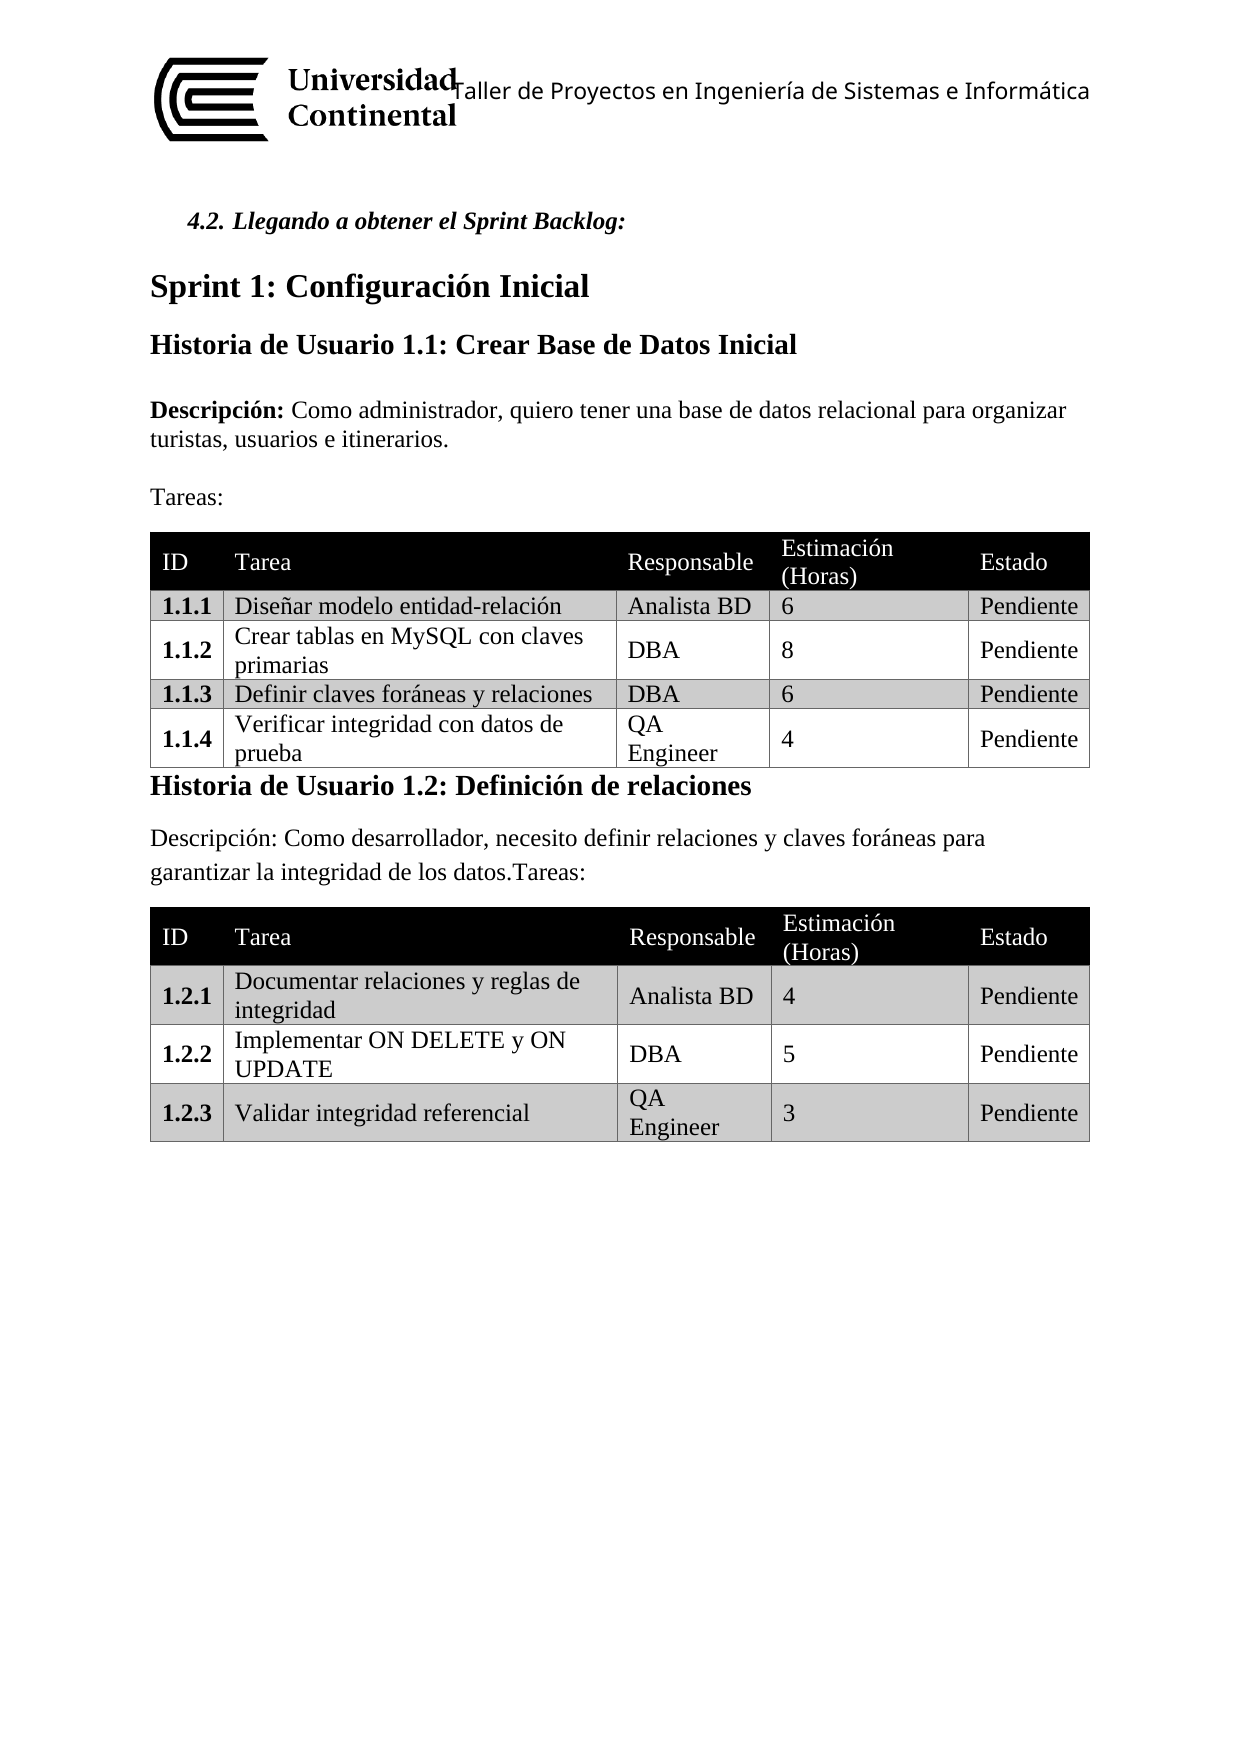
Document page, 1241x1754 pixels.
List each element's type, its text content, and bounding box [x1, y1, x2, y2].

table_cell QA Engineer [617, 709, 769, 767]
table_cell 1.1.1 [151, 591, 223, 620]
table_cell DBA [618, 1025, 771, 1082]
table_cell 1.1.2 [151, 621, 223, 678]
table_cell 6 [770, 591, 968, 620]
table_cell DBA [617, 621, 769, 678]
table_cell Pendiente [969, 1084, 1089, 1141]
text Sprint 1: Configuración Inicial [150, 266, 1090, 304]
table_cell QA Engineer [618, 1084, 771, 1141]
text Tareas: [150, 482, 1090, 510]
table_cell 4 [770, 709, 968, 767]
table_cell 1.1.4 [151, 709, 223, 767]
table_header Estado [969, 908, 1089, 965]
text Historia de Usuario 1.1: Crear Base de Datos Inicial [150, 327, 1090, 361]
table_cell 3 [772, 1084, 968, 1141]
table_cell Pendiente [969, 709, 1089, 767]
table_cell Pendiente [969, 966, 1089, 1024]
table_header ID [151, 533, 223, 590]
table_cell Pendiente [969, 680, 1089, 708]
table_cell 4 [772, 966, 968, 1024]
table_header Estimación (Horas) [770, 533, 968, 590]
text Descripción: Como administrador, quiero tener una base de datos relacional para organizar turistas, usuarios e itinerarios. [150, 395, 1090, 452]
table_cell Validar integridad referencial [224, 1084, 617, 1141]
picture [150, 54, 461, 144]
table_cell Crear tablas en MySQL con claves primarias [224, 621, 616, 678]
table_cell Diseñar modelo entidad-relación [224, 591, 616, 620]
table_header Responsable [617, 533, 769, 590]
table_cell 1.2.2 [151, 1025, 223, 1082]
table_header Estado [969, 533, 1089, 590]
text Llegando a obtener el Sprint Backlog: [187, 206, 1090, 235]
table_cell 8 [770, 621, 968, 678]
table_cell 6 [770, 680, 968, 708]
table_cell 5 [772, 1025, 968, 1082]
table_cell Pendiente [969, 621, 1089, 678]
table_cell Pendiente [969, 591, 1089, 620]
text Descripción: Como desarrollador, necesito definir relaciones y claves foráneas para garantizar la integridad de los datos.Tareas: [150, 823, 1090, 886]
table_cell Analista BD [617, 591, 769, 620]
table_cell Analista BD [618, 966, 771, 1024]
table_cell 1.2.1 [151, 966, 223, 1024]
table_header Tarea [224, 533, 616, 590]
table_header ID [151, 908, 223, 965]
table_header Estimación (Horas) [772, 908, 968, 965]
table_cell DBA [617, 680, 769, 708]
table_cell 1.1.3 [151, 680, 223, 708]
table_header Responsable [618, 908, 771, 965]
table_cell Verificar integridad con datos de prueba [224, 709, 616, 767]
table_cell Pendiente [969, 1025, 1089, 1082]
table_cell Documentar relaciones y reglas de integridad [224, 966, 617, 1024]
text Historia de Usuario 1.2: Definición de relaciones [150, 768, 1090, 801]
table_cell Definir claves foráneas y relaciones [224, 680, 616, 708]
table_cell 1.2.3 [151, 1084, 223, 1141]
table_header Tarea [224, 908, 617, 965]
table_cell Implementar ON DELETE y ON UPDATE [224, 1025, 617, 1082]
